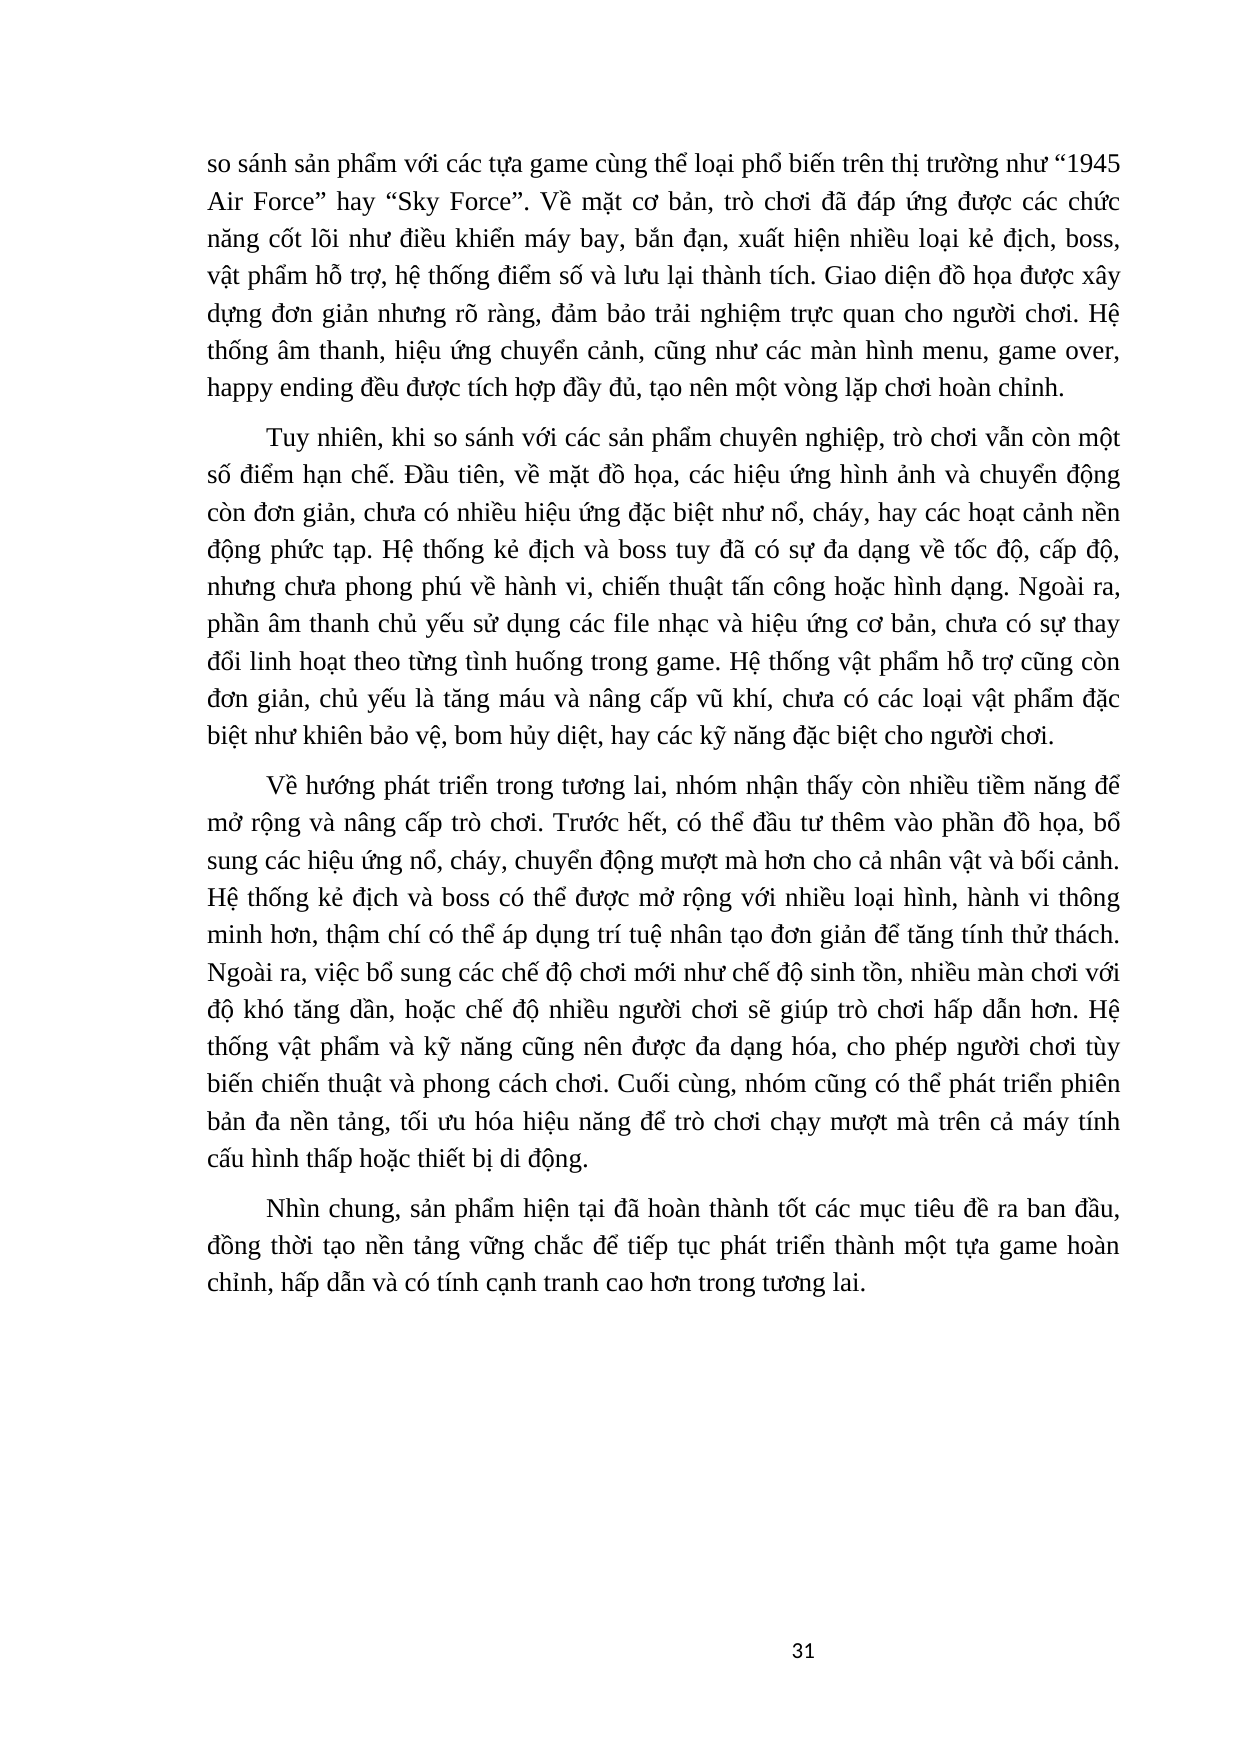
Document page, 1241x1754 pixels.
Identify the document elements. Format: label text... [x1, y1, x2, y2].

text Tuy nhiên, khi so sánh với các sản phẩm chuyên nghiệp, trò chơi vẫn còn một số điểm hạn chế. Đầu tiên, về mặt đồ họa, các hiệu ứng hình ảnh và chuyển động còn đơn giản, chưa có nhiều hiệu ứng đặc biệt như nổ, cháy, hay các hoạt cảnh nền động phức tạp. Hệ thống kẻ địch và boss tuy đã có sự đa dạng về tốc độ, cấp độ, nhưng chưa phong phú về hành vi, chiến thuật tấn công hoặc hình dạng. Ngoài ra, phần âm thanh chủ yếu sử dụng các file nhạc và hiệu ứng cơ bản, chưa có sự thay đổi linh hoạt theo từng tình huống trong game. Hệ thống vật phẩm hỗ trợ cũng còn đơn giản, chủ yếu là tăng máu và nâng cấp vũ khí, chưa có các loại vật phẩm đặc biệt như khiên bảo vệ, bom hủy diệt, hay các kỹ năng đặc biệt cho người chơi. [207, 421, 1122, 751]
text Về hướng phát triển trong tương lai, nhóm nhận thấy còn nhiều tiềm năng để mở rộng và nâng cấp trò chơi. Trước hết, có thể đầu tư thêm vào phần đồ họa, bổ sung các hiệu ứng nổ, cháy, chuyển động mượt mà hơn cho cả nhân vật và bối cảnh. Hệ thống kẻ địch và boss có thể được mở rộng với nhiều loại hình, hành vi thông minh hơn, thậm chí có thể áp dụng trí tuệ nhân tạo đơn giản để tăng tính thử thách. Ngoài ra, việc bổ sung các chế độ chơi mới như chế độ sinh tồn, nhiều màn chơi với độ khó tăng dần, hoặc chế độ nhiều người chơi sẽ giúp trò chơi hấp dẫn hơn. Hệ thống vật phẩm và kỹ năng cũng nên được đa dạng hóa, cho phép người chơi tùy biến chiến thuật và phong cách chơi. Cuối cùng, nhóm cũng có thể phát triển phiên bản đa nền tảng, tối ưu hóa hiệu năng để trò chơi chạy mượt mà trên cả máy tính cấu hình thấp hoặc thiết bị di động. [207, 769, 1122, 1173]
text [207, 148, 1122, 402]
text Nhìn chung, sản phẩm hiện tại đã hoàn thành tốt các mục tiêu đề ra ban đầu, đồng thời tạo nền tảng vững chắc để tiếp tục phát triển thành một tựa game hoàn chỉnh, hấp dẫn và có tính cạnh tranh cao hơn trong tương lai. [207, 1192, 1122, 1298]
